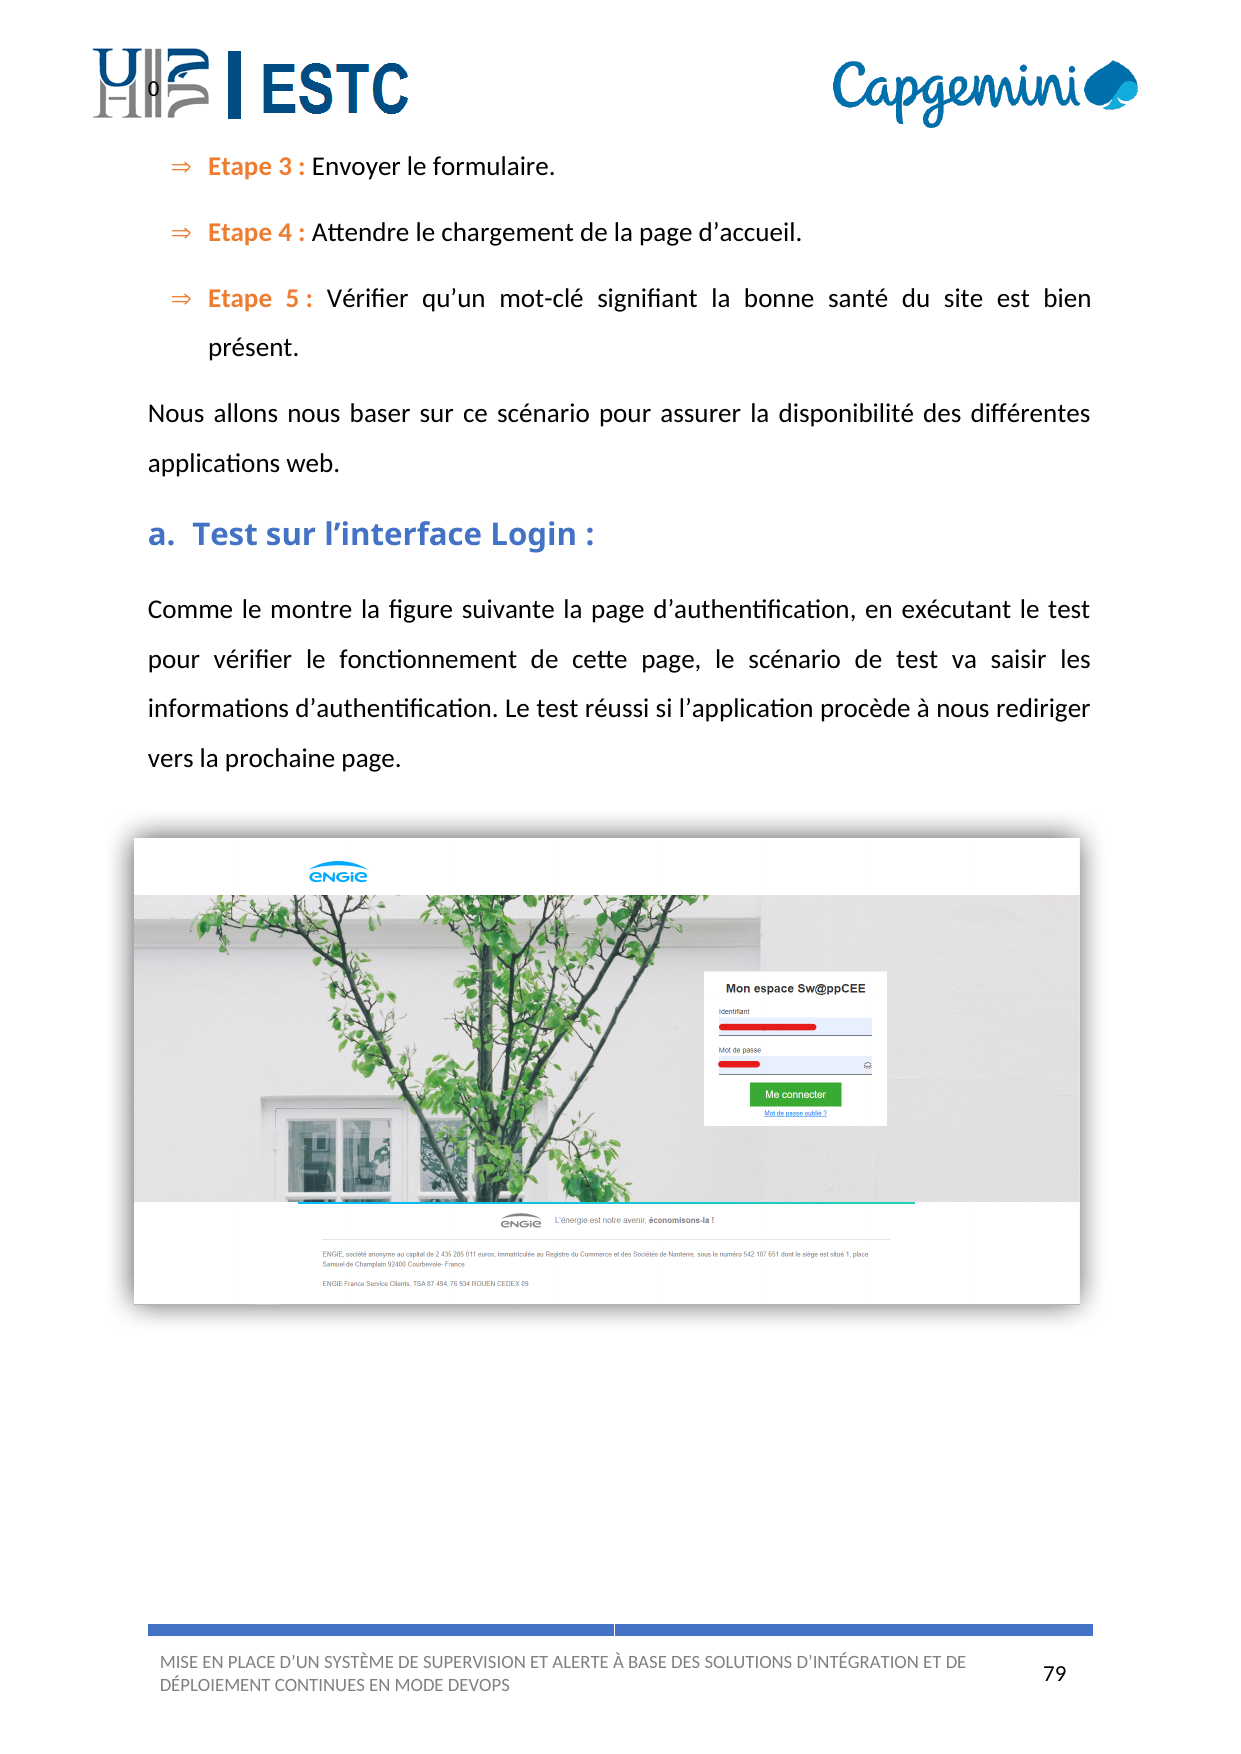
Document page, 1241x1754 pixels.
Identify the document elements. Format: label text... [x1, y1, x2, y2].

picture [134, 838, 1080, 1305]
picture [833, 60, 1139, 128]
list Etape 4 : Attendre le chargement de la page d’accueil. [170, 215, 1093, 248]
list Etape 3 : Envoyer le formulaire. [170, 149, 1093, 182]
text Comme le montre la figure suivante la page d’authentification, en exécutant le test pour vérifier le fonctionnement de cette page, le scénario de test va saisir les informations d’authentification. Le test réussi si l’application procède à nous rediriger vers la prochaine page. [148, 593, 1093, 774]
picture [87, 40, 418, 136]
text Nous allons nous baser sur ce scénario pour assurer la disponibilité des différentes applications web. [148, 397, 1093, 479]
subtitle Test sur l’interface Login : [148, 512, 1093, 555]
list Etape 5 : Vérifier qu’un mot-clé signifiant la bonne santé du site est bien présent. [170, 281, 1093, 363]
